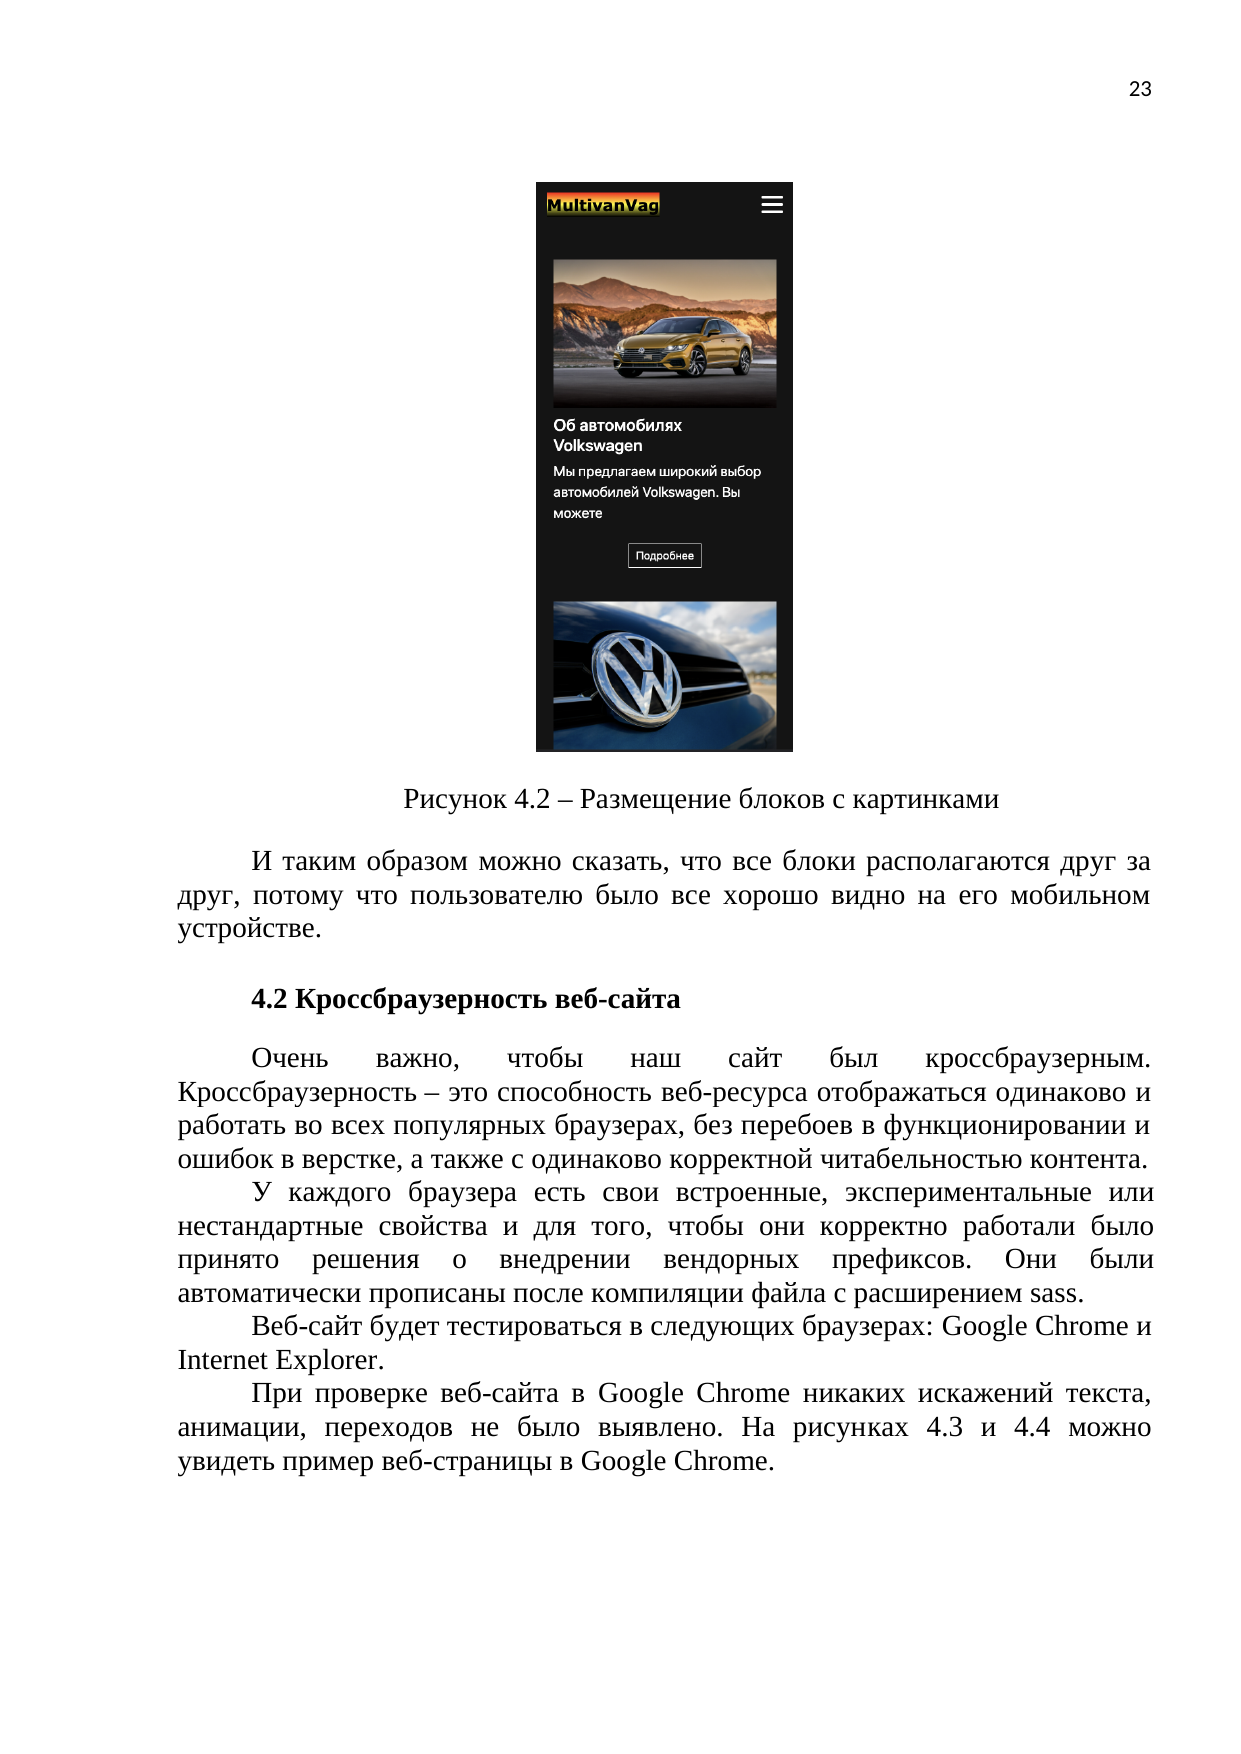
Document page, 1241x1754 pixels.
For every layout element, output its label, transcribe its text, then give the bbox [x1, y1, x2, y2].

text Веб-сайт будет тестироваться в следующих браузерах: Google Chrome и Internet Explorer. [177, 1308, 1152, 1376]
text При проверке веб-сайта в Google Chrome никаких искажений текста, анимации, переходов не было выявлено. На рисунках 4.3 и 4.4 можно увидеть пример веб-страницы в Google Chrome. [177, 1376, 1152, 1476]
text И таким образом можно сказать, что все блоки располагаются друг за друг, потому что пользователю было все хорошо видно на его мобильном устройстве. [177, 843, 1152, 944]
text У каждого браузера есть свои встроенные, экспериментальные или нестандартные свойства и для того, чтобы они корректно работали было принято решения о внедрении вендорных префиксов. Они были автоматически прописаны после компиляции файла с расширением sass. [177, 1174, 1155, 1308]
text Рисунок 4.2 – Размещение блоков с картинками [177, 781, 1152, 814]
subtitle 4.2 Кроссбраузерность веб-сайта [177, 982, 1152, 1015]
picture [536, 182, 793, 752]
text Очень важно, чтобы наш сайт был кроссбраузерным. Кроссбраузерность – это способность веб-ресурса отображаться одинаково и работать во всех популярных браузерах, без перебоев в функционировании и ошибок в верстке, а также с одинаково корректной читабельностью контента. [177, 1040, 1152, 1074]
